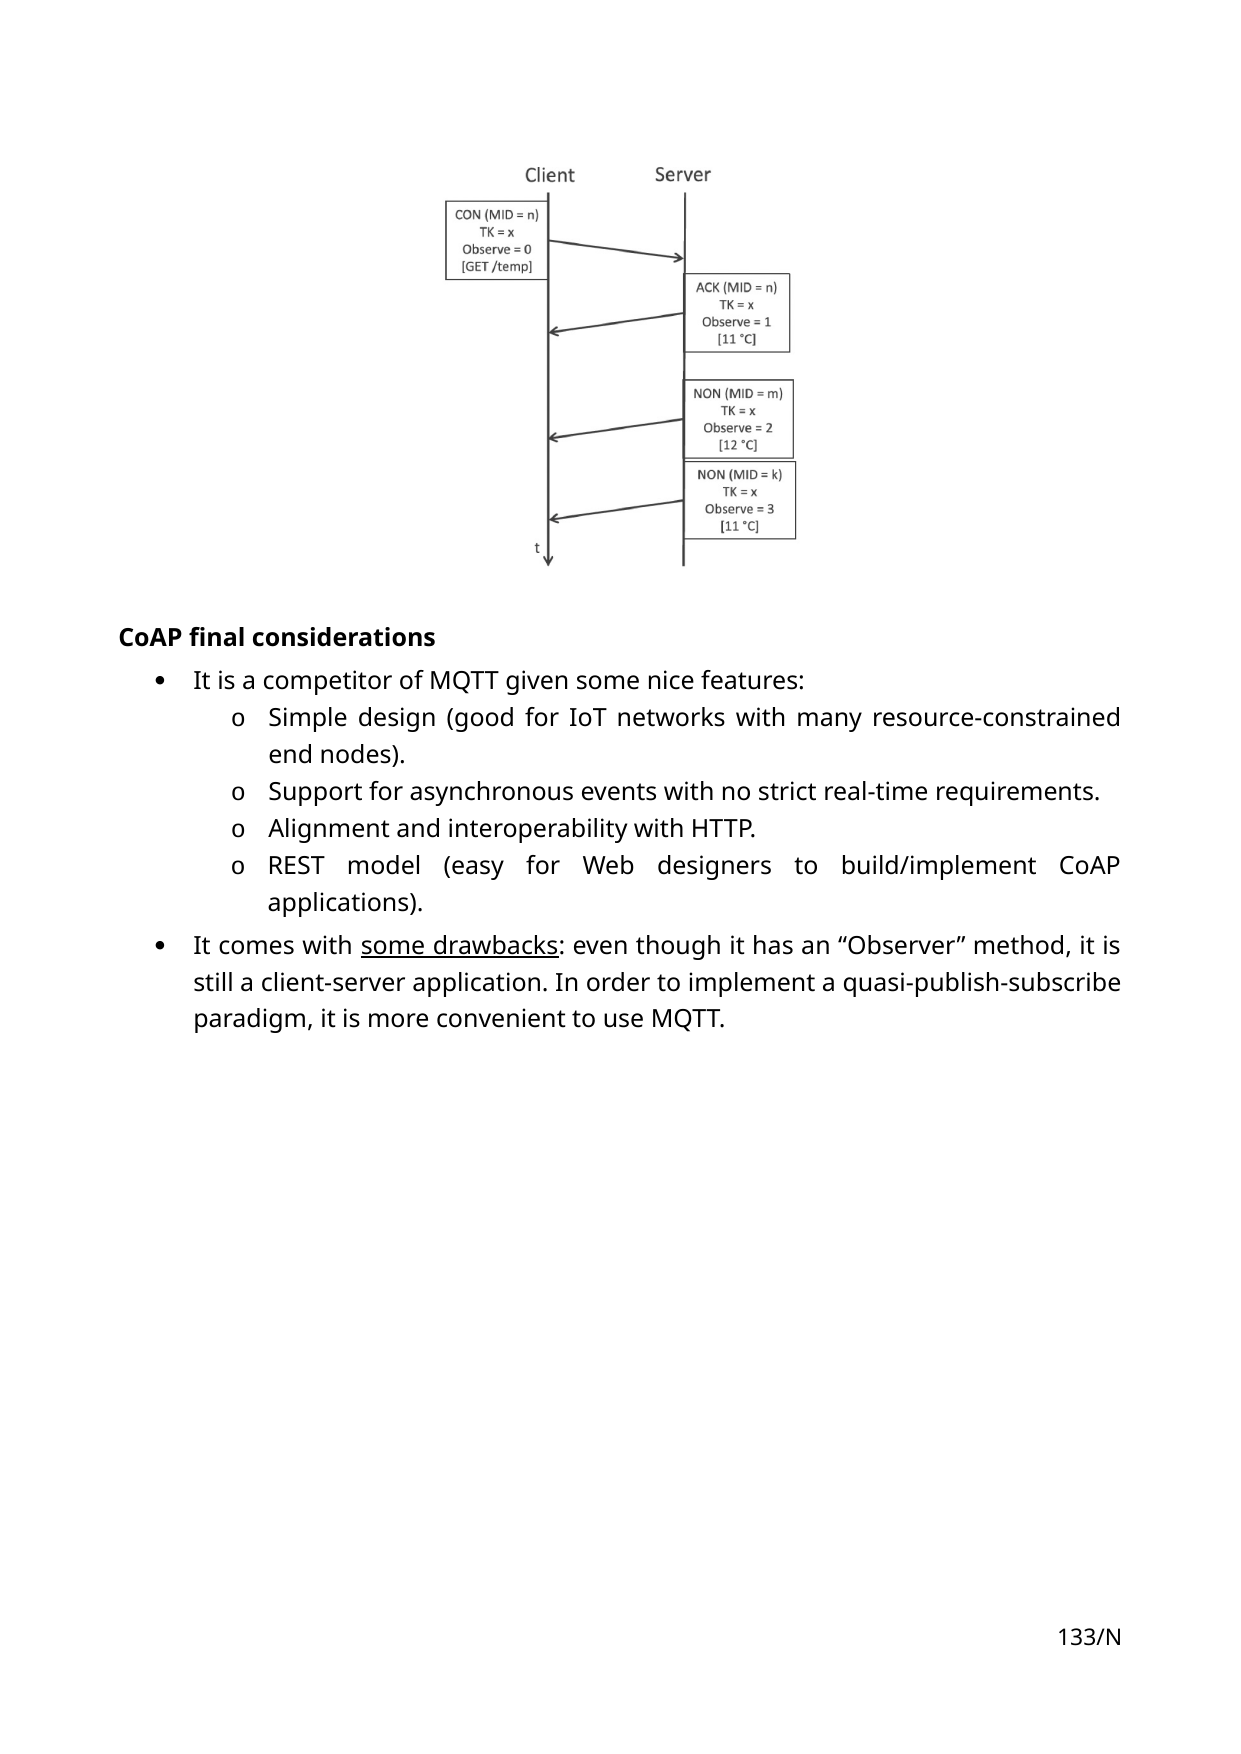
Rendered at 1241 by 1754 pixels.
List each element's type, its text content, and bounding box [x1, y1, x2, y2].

text CoAP final considerations [118, 620, 1122, 654]
list REST model (easy for Web designers to build/implement CoAP applications). [230, 847, 1122, 918]
list Simple design (good for IoT networks with many resource-constrained end nodes). [231, 700, 1122, 771]
list It is a competitor of MQTT given some nice features: [156, 663, 1122, 697]
list Alignment and interoperability with HTTP. [231, 811, 1122, 845]
list Support for asynchronous events with no strict real-time requirements. [231, 773, 1122, 808]
picture [430, 147, 810, 581]
list It comes with some drawbacks: even though it has an “Observer” method, it is still a client-server application. In order to implement a quasi-publish-subscribe paradigm, it is more convenient to use MQTT. [156, 927, 1122, 1035]
